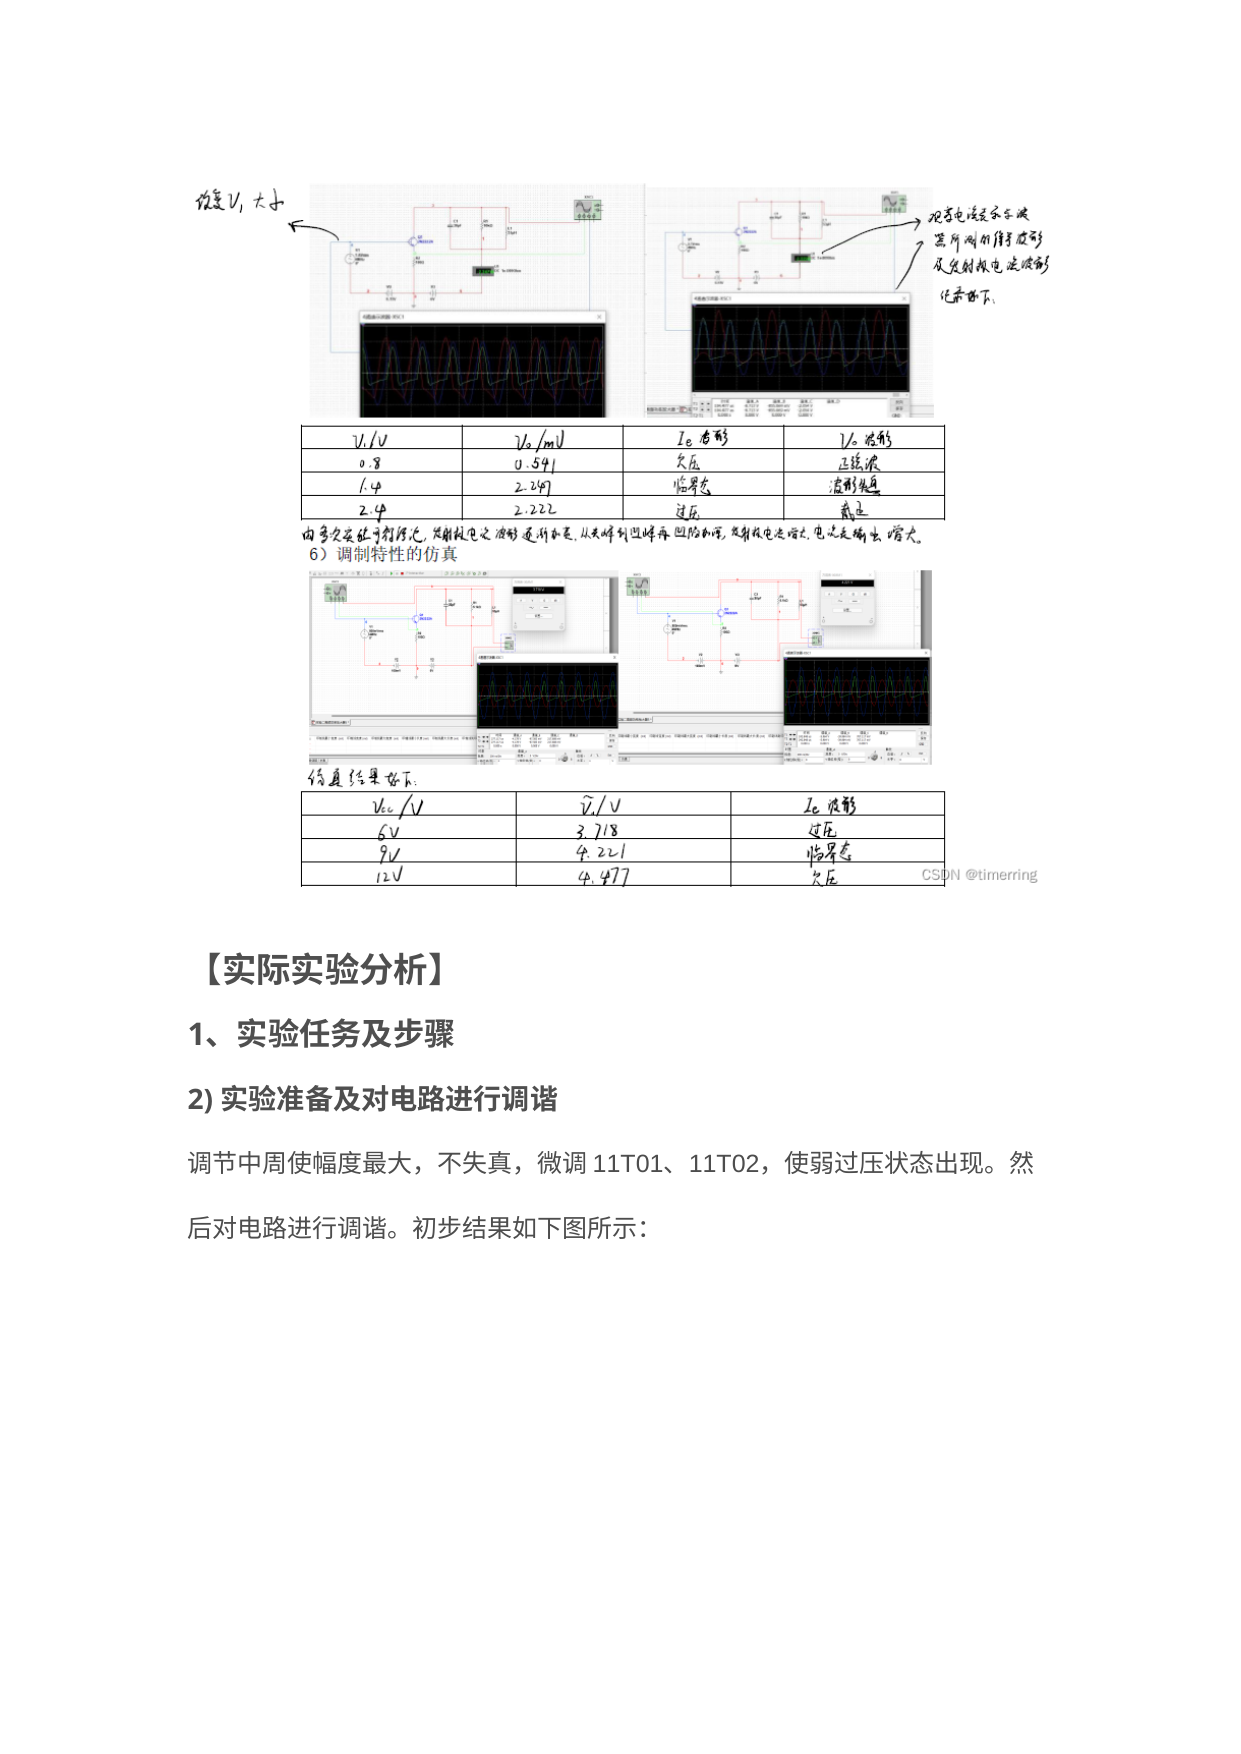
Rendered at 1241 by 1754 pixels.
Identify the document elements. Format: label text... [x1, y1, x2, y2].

subtitle 【实际实验分析】 [187, 934, 1053, 999]
subtitle 2) 实验准备及对电路进⾏调谐 [187, 1064, 1053, 1129]
text 调节中周使幅度最大，不失真，微调11T01、11T02，使弱过压状态出现。然后对电路进⾏调谐。初步结果如下图所示： [187, 1129, 1053, 1259]
picture [187, 162, 1053, 892]
subtitle 1、实验任务及步骤 [187, 999, 1053, 1064]
